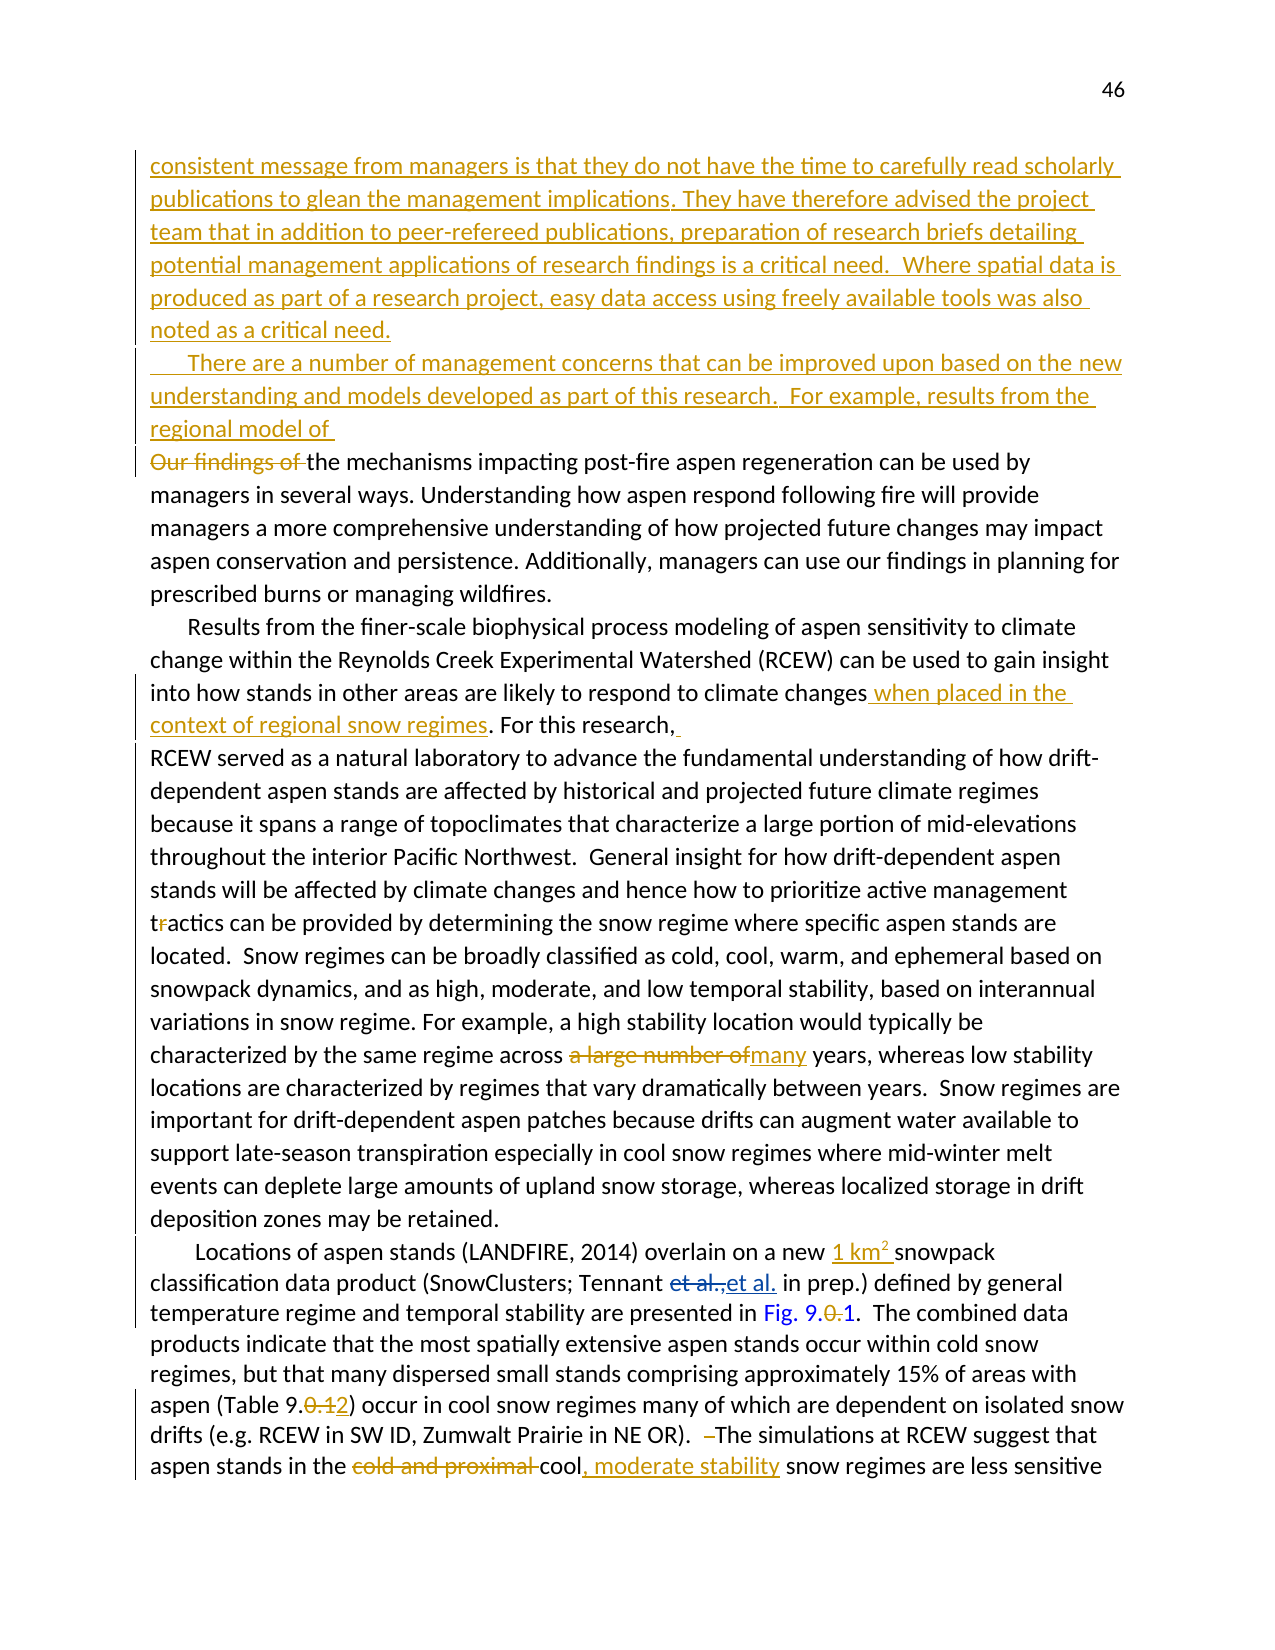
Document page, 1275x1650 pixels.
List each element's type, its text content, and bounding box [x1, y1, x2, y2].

text the mechanisms impacting post-fire aspen regeneration can be used by managers in several ways. Understanding how aspen respond following fire will provide managers a more comprehensive understanding of how projected future changes may impact aspen conservation and persistence. Additionally, managers can use our findings in planning for prescribed burns or managing wildfires. [150, 446, 1125, 608]
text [150, 1236, 1125, 1480]
text Results from the finer-scale biophysical process modeling of aspen sensitivity to climate change within the Reynolds Creek Experimental Watershed (RCEW) can be used to gain insight into how stands in other areas are likely to respond to climate changes. For this research, [150, 611, 1125, 740]
text RCEW served as a natural laboratory to advance the fundamental understanding of how drift-dependent aspen stands are affected by historical and projected future climate regimes because it spans a range of topoclimates that characterize a large portion of mid-elevations throughout the interior Pacific Northwest. General insight for how drift-dependent aspen stands will be affected by climate changes and hence how to prioritize active management tactics can be provided by determining the snow regime where specific aspen stands are located. Snow regimes can be broadly classified as cold, cool, warm, and ephemeral based on snowpack dynamics, and as high, moderate, and low temporal stability, based on interannual variations in snow regime. For example, a high stability location would typically be characterized by the same regime across years, whereas low stability locations are characterized by regimes that vary dramatically between years. Snow regimes are important for drift-dependent aspen patches because drifts can augment water available to support late-season transpiration especially in cool snow regimes where mid-winter melt events can deplete large amounts of upland snow storage, whereas localized storage in drift deposition zones may be retained. [150, 742, 1125, 1234]
